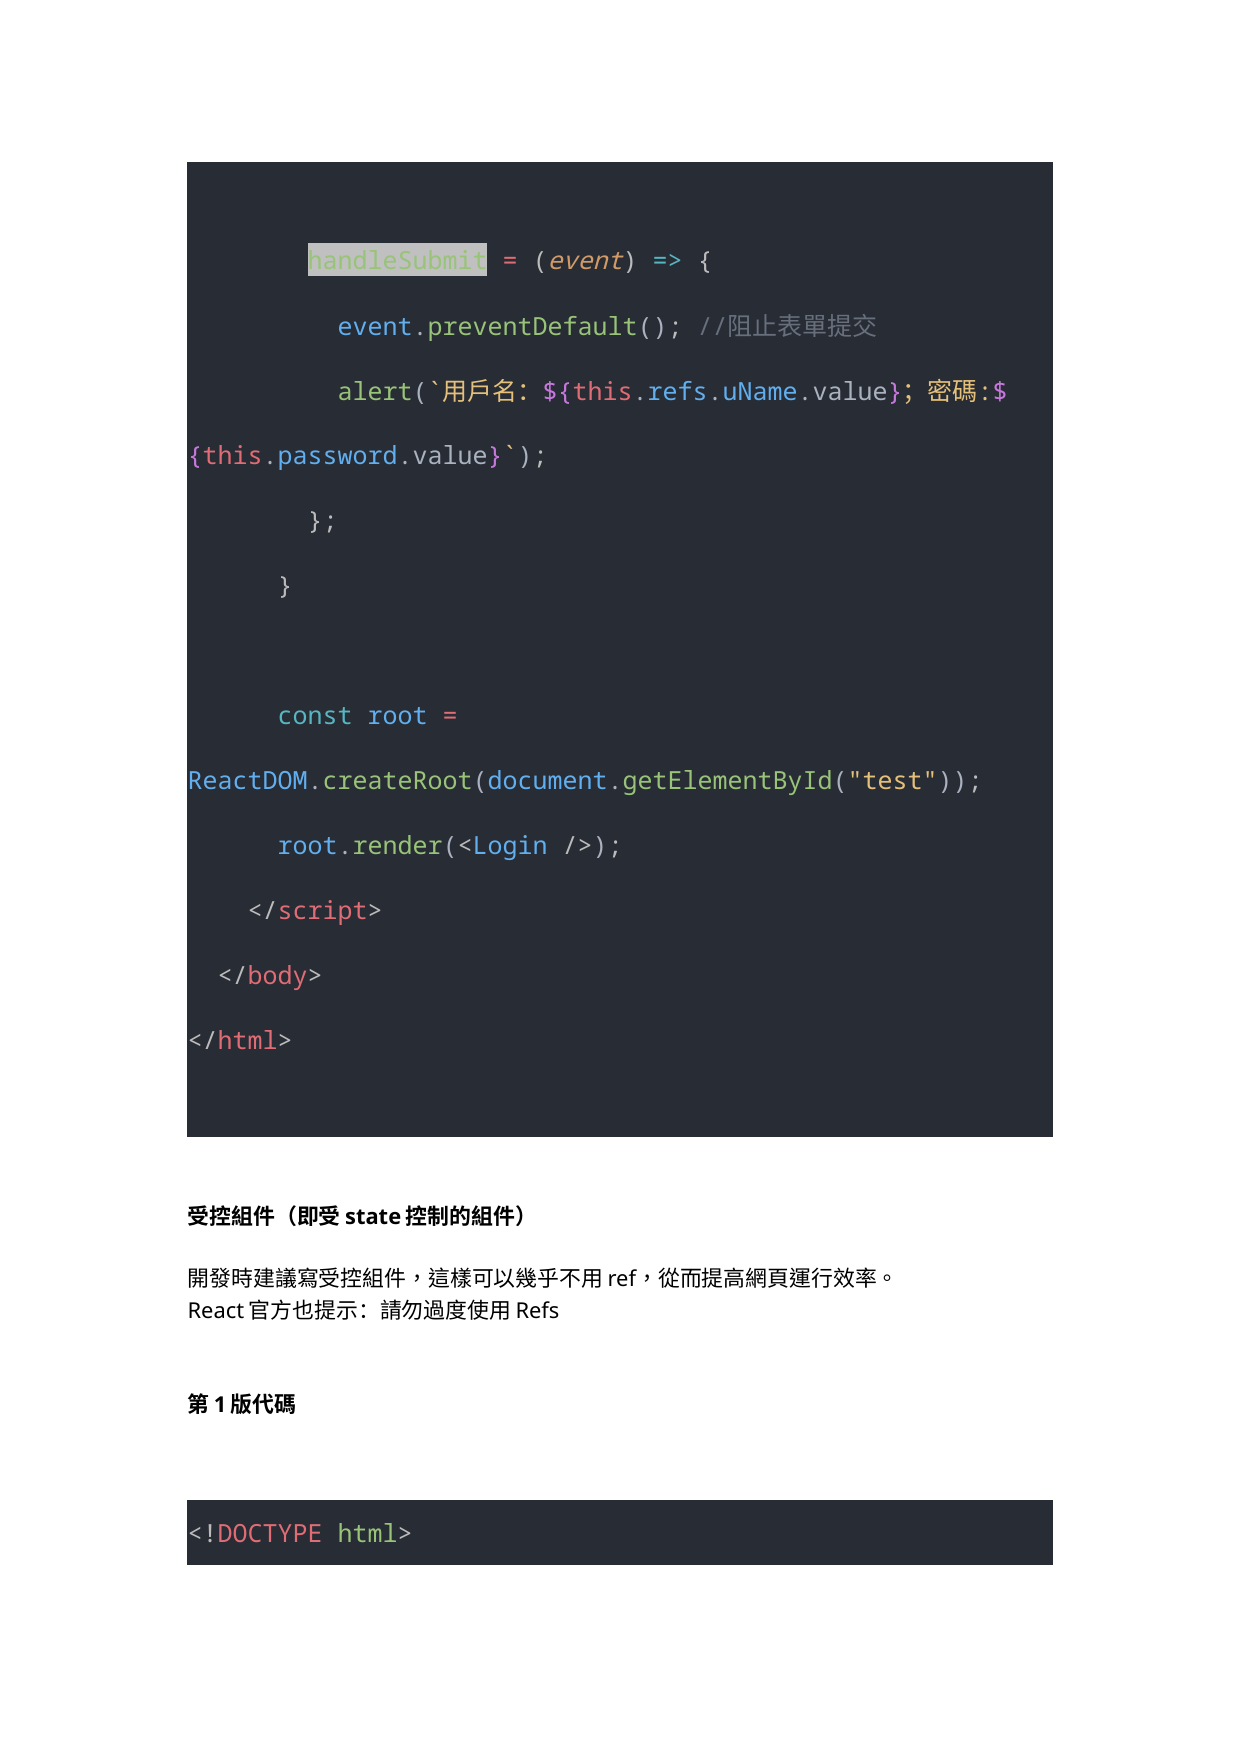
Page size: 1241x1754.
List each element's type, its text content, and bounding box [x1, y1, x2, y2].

text 開發時建議寫受控組件，這樣可以幾乎不用ref，從而提高網頁運行效率。 [187, 1260, 1053, 1293]
text } [187, 552, 1053, 617]
text root.render(<Login />); [187, 812, 1053, 877]
text </html> [187, 1007, 1053, 1072]
text alert(`用戶名：${this.refs.uName.value}；密碼:${this.password.value}`); [187, 357, 1053, 487]
subtitle 第1版代碼 [187, 1387, 1053, 1419]
text handleSubmit = (event) => { [187, 227, 1053, 292]
text React官方也提示：請勿過度使用Refs [187, 1293, 1053, 1325]
text <!DOCTYPE html> [187, 1500, 1053, 1565]
text </script> [187, 877, 1053, 942]
text </body> [187, 942, 1053, 1007]
subtitle 受控組件（即受state控制的組件） [187, 1199, 1053, 1231]
text const root = ReactDOM.createRoot(document.getElementById("test")); [187, 682, 1053, 812]
text }; [187, 487, 1053, 552]
text event.preventDefault(); //阻止表單提交 [187, 292, 1053, 357]
